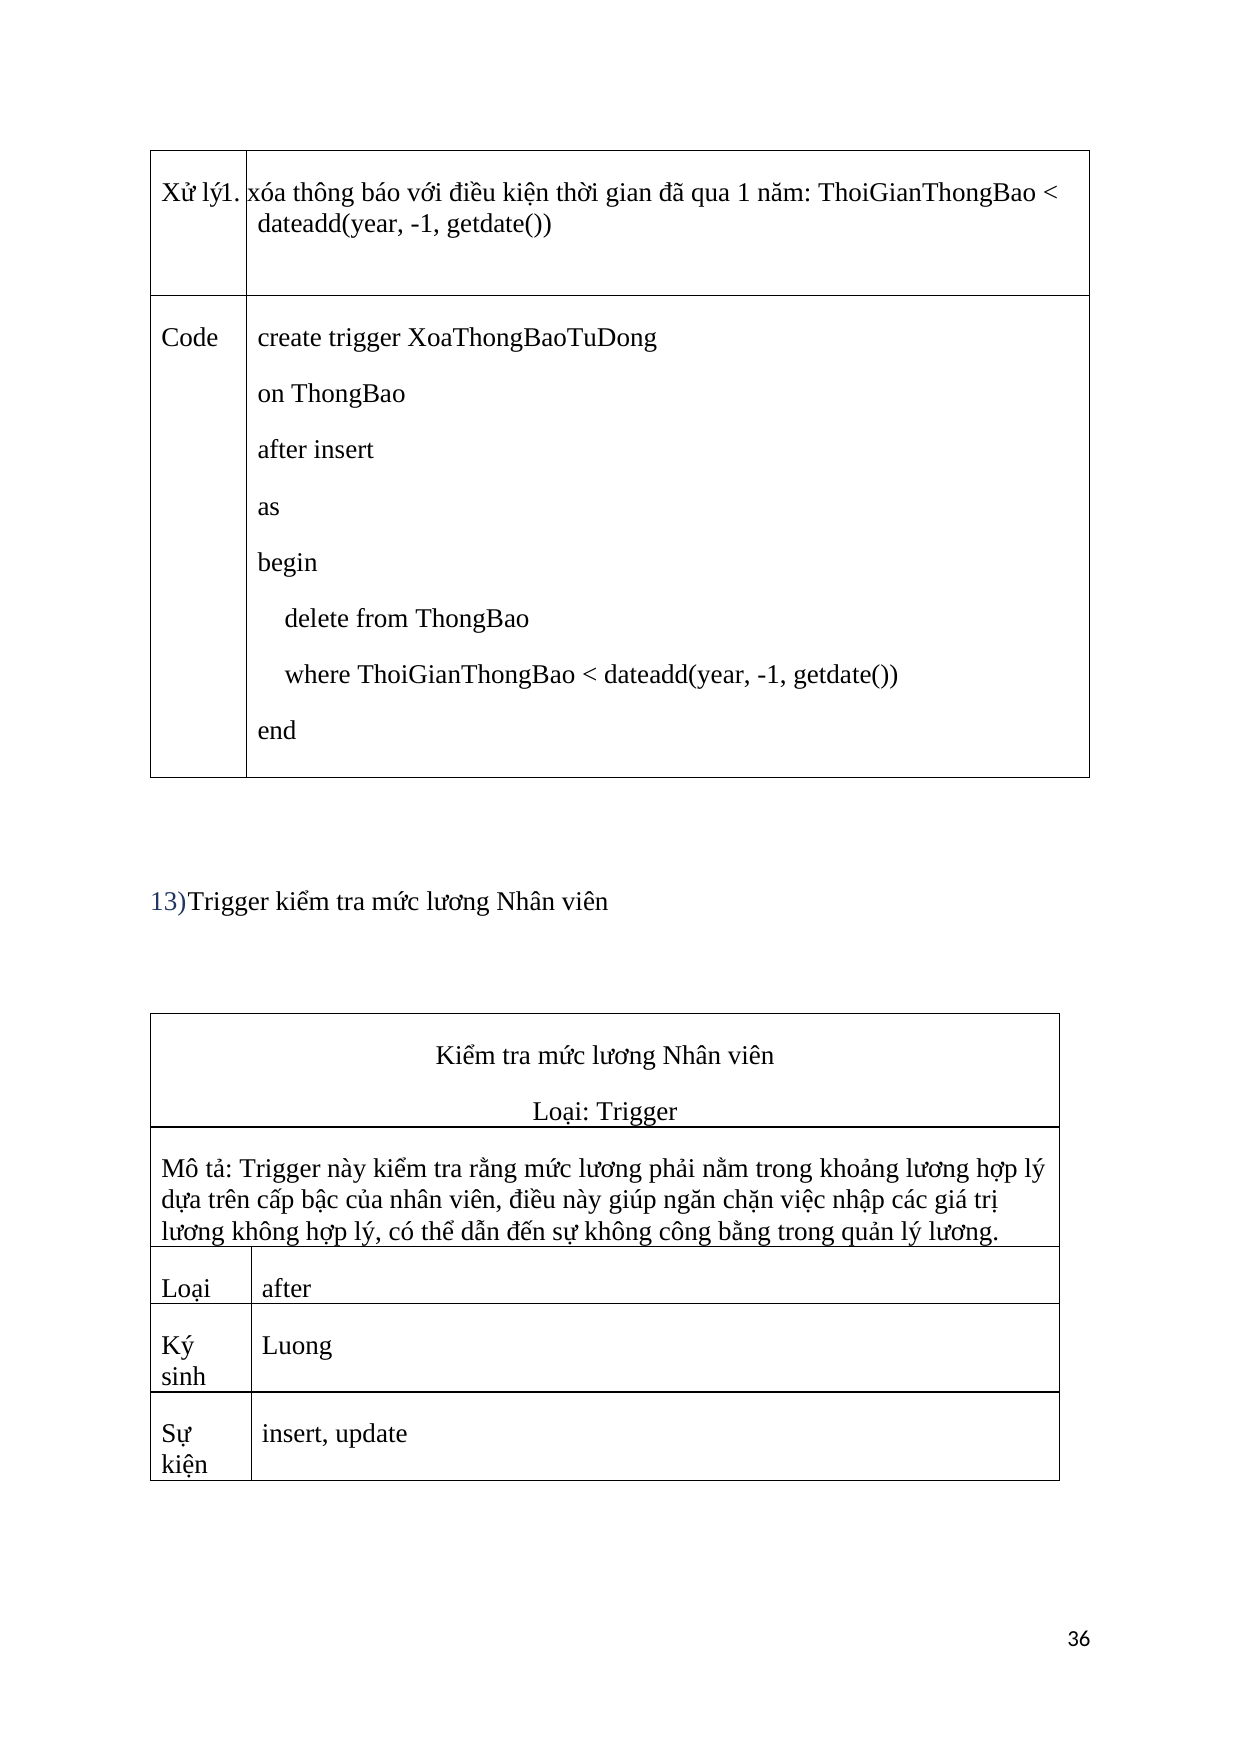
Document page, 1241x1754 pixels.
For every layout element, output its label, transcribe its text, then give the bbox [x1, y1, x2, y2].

subtitle Trigger kiểm tra mức lương Nhân viên [150, 885, 1090, 916]
table_cell Code [151, 296, 246, 777]
table_cell Xử lý [151, 151, 246, 295]
table_cell Ký sinh [151, 1304, 251, 1391]
table_cell 1. xóa thông báo với điều kiện thời gian đã qua 1 năm: ThoiGianThongBao < dateadd(year, -1, getdate()) [247, 151, 1089, 295]
table_cell insert, update [252, 1393, 1059, 1480]
table_cell Loại [151, 1247, 251, 1303]
table_cell create trigger XoaThongBaoTuDong on ThongBao after insert as begin delete from ThongBao where ThoiGianThongBao < dateadd(year, -1, getdate()) end [247, 296, 1089, 777]
table_cell after [252, 1247, 1059, 1303]
table_cell Mô tả: Trigger này kiểm tra rằng mức lương phải nằm trong khoảng lương hợp lý dựa trên cấp bậc của nhân viên, điều này giúp ngăn chặn việc nhập các giá trị lương không hợp lý, có thể dẫn đến sự không công bằng trong quản lý lương. [151, 1128, 1059, 1246]
table_cell Sự kiện [151, 1393, 251, 1480]
table_cell Luong [252, 1304, 1059, 1391]
table_header Kiểm tra mức lương Nhân viên Loại: Trigger [151, 1014, 1059, 1126]
